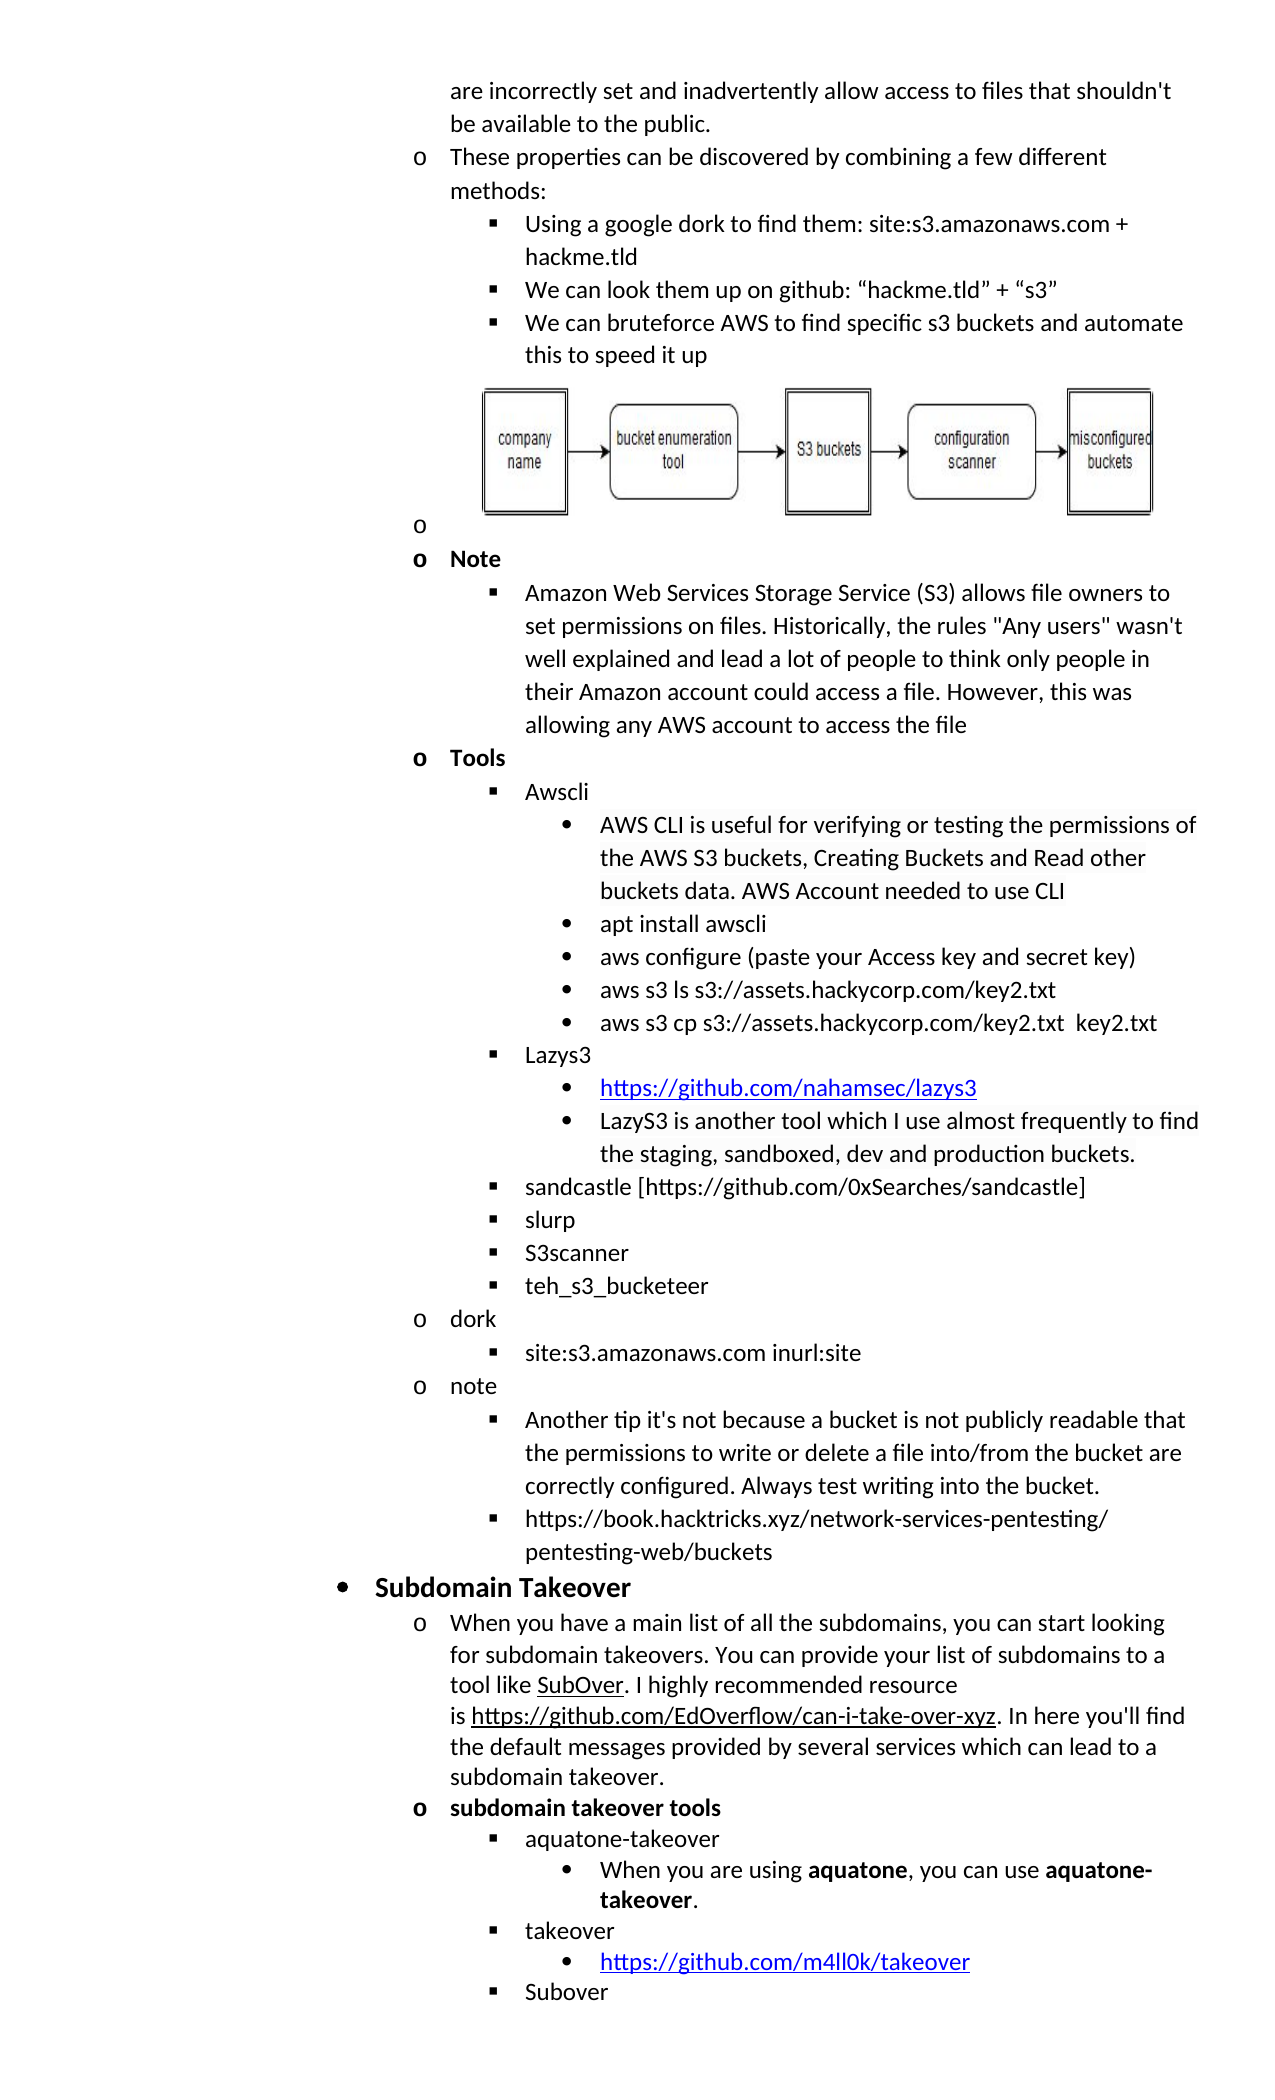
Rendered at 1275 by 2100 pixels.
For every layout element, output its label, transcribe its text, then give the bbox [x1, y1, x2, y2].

list https://book.hacktricks.xyz/network-services-pentesting/pentesting-web/buckets [487, 1503, 1200, 1567]
list Tools [412, 742, 1200, 774]
list When you are using aquatone, you can use aquatone-takeover. [562, 1854, 1200, 1915]
list note [412, 1370, 1200, 1402]
list slurp [487, 1204, 1200, 1235]
list Using a google dork to find them: site:s3.amazonaws.com + hackme.tld [487, 208, 1200, 271]
list LazyS3 is another tool which I use almost frequently to find the staging, sandboxed, dev and production buckets. [562, 1105, 1200, 1169]
list We can bruteforce AWS to find specific s3 buckets and automate this to speed it up [487, 307, 1200, 370]
list Another tip it's not because a bucket is not publicly readable that the permissions to write or delete a file into/from the bucket are correctly configured. Always test writing into the bucket. [487, 1404, 1200, 1501]
list teh_s3_bucketeer [487, 1270, 1200, 1301]
list site:s3.amazonaws.com inurl:site [487, 1337, 1200, 1368]
list Subdomain Takeover [337, 1569, 1200, 1604]
list We can look them up on github: “hackme.tld” + “s3” [487, 274, 1200, 304]
list Awscli [487, 776, 1200, 807]
list apt install awscli [562, 908, 1200, 938]
picture [450, 372, 1164, 534]
list takeover [487, 1915, 1200, 1946]
list https://github.com/m4ll0k/takeover [562, 1946, 1200, 1976]
list Lazys3 [487, 1039, 1200, 1070]
list dork [412, 1303, 1200, 1335]
list When you have a main list of all the subdomains, you can start looking for subdomain takeovers. You can provide your list of subdomains to a tool like SubOver. I highly recommended resource is https://github.com/EdOverflow/can-i-take-over-xyz. In here you'll find the default messages provided by several services which can lead to a subdomain takeover. [412, 1607, 1200, 1792]
list Note [412, 543, 1200, 575]
list aws s3 ls s3://assets.hackycorp.com/key2.txt [562, 974, 1200, 1004]
list These properties can be discovered by combining a few different methods: [412, 141, 1200, 206]
list aws s3 cp s3://assets.hackycorp.com/key2.txt key2.txt [562, 1007, 1200, 1037]
list subdomain takeover tools [412, 1792, 1200, 1823]
list https://github.com/nahamsec/lazys3 [562, 1072, 1200, 1103]
list Subover [487, 1976, 1200, 2007]
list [412, 75, 1200, 138]
list sandcastle [https://github.com/0xSearches/sandcastle] [487, 1171, 1200, 1202]
list S3scanner [487, 1237, 1200, 1268]
list Amazon Web Services Storage Service (S3) allows file owners to set permissions on files. Historically, the rules "Any users" wasn't well explained and lead a lot of people to think only people in their Amazon account could access a file. However, this was allowing any AWS account to access the file [487, 577, 1200, 739]
list aws configure (paste your Access key and secret key) [562, 941, 1200, 971]
list AWS CLI is useful for verifying or testing the permissions of the AWS S3 buckets, Creating Buckets and Read other buckets data. AWS Account needed to use CLI [562, 809, 1200, 906]
list aquatone-takeover [487, 1823, 1200, 1854]
